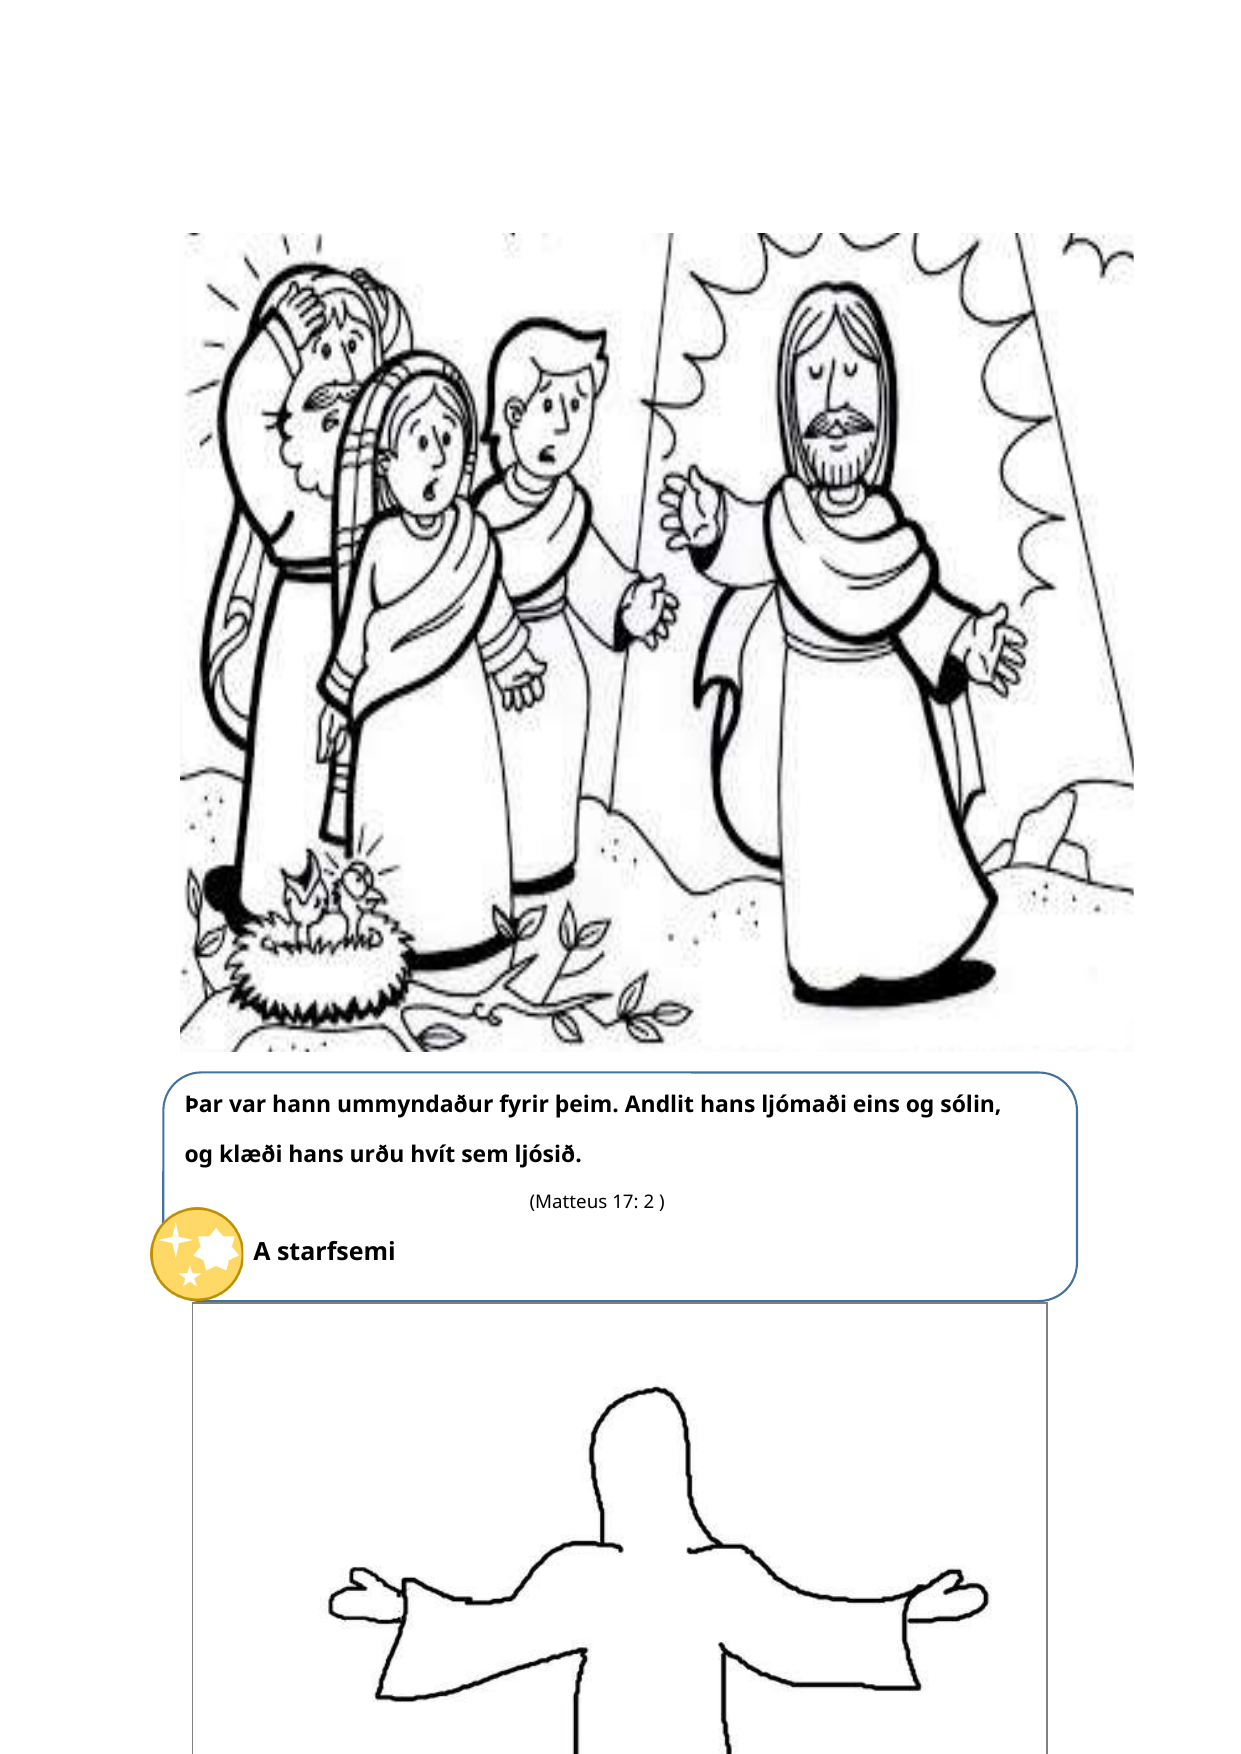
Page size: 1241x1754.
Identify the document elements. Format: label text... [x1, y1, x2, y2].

text (Matteus 17: 2 ) [150, 1188, 1090, 1214]
picture [180, 233, 1134, 1052]
text A starfsemi [244, 1233, 1090, 1267]
picture [193, 1304, 1046, 1754]
text og klæði hans urðu hvít sem ljósið. [150, 1138, 1090, 1169]
picture [150, 1207, 244, 1301]
text Þar var hann ummyndaður fyrir þeim. Andlit hans ljómaði eins og sólin, [150, 1088, 1090, 1119]
